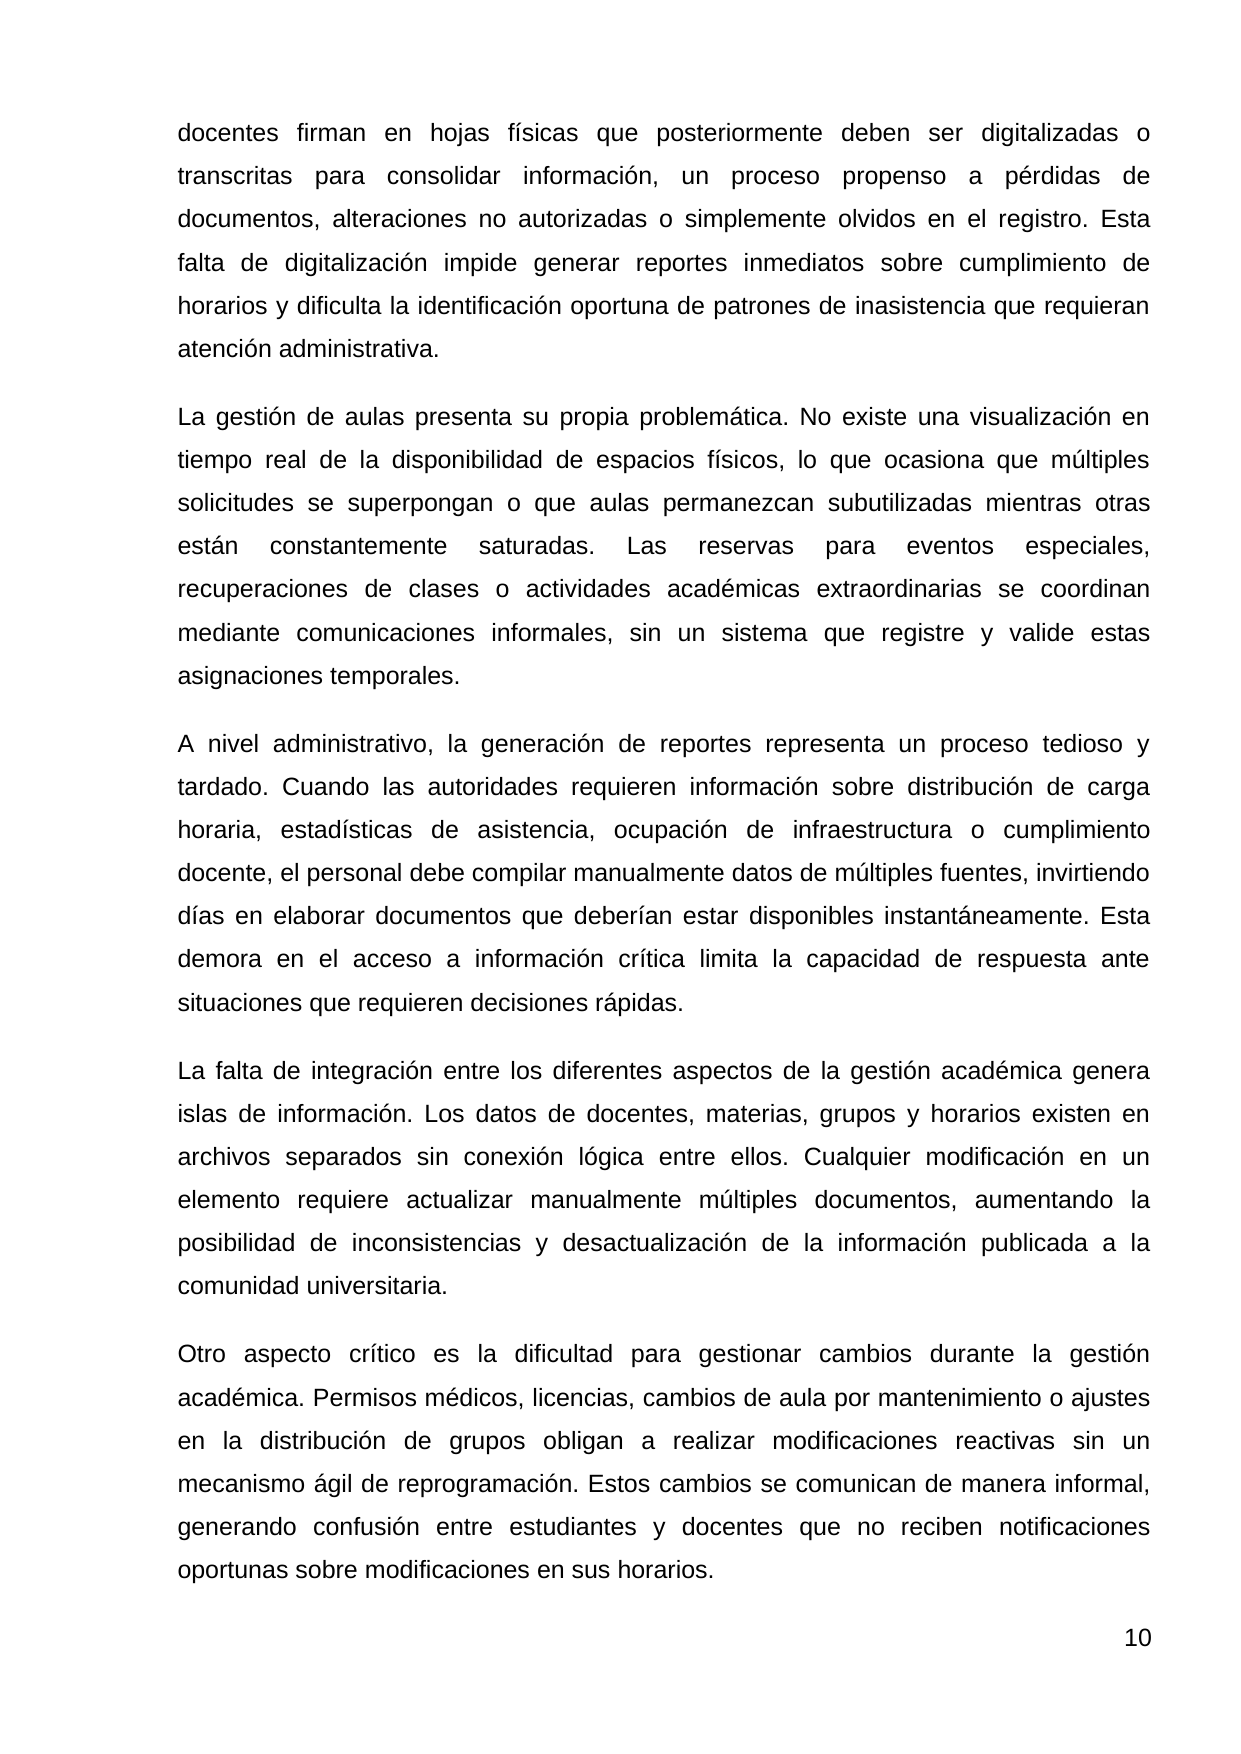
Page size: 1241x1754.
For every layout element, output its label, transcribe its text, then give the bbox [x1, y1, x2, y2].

text Otro aspecto crítico es la dificultad para gestionar cambios durante la gestión académica. Permisos médicos, licencias, cambios de aula por mantenimiento o ajustes en la distribución de grupos obligan a realizar modificaciones reactivas sin un mecanismo ágil de reprogramación. Estos cambios se comunican de manera informal, generando confusión entre estudiantes y docentes que no reciben notificaciones oportunas sobre modificaciones en sus horarios. [177, 1339, 1152, 1584]
text La falta de integración entre los diferentes aspectos de la gestión académica genera islas de información. Los datos de docentes, materias, grupos y horarios existen en archivos separados sin conexión lógica entre ellos. Cualquier modificación en un elemento requiere actualizar manualmente múltiples documentos, aumentando la posibilidad de inconsistencias y desactualización de la información publicada a la comunidad universitaria. [177, 1056, 1152, 1300]
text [177, 118, 1152, 362]
text La gestión de aulas presenta su propia problemática. No existe una visualización en tiempo real de la disponibilidad de espacios físicos, lo que ocasiona que múltiples solicitudes se superpongan o que aulas permanezcan subutilizadas mientras otras están constantemente saturadas. Las reservas para eventos especiales, recuperaciones de clases o actividades académicas extraordinarias se coordinan mediante comunicaciones informales, sin un sistema que registre y valide estas asignaciones temporales. [177, 402, 1152, 689]
text A nivel administrativo, la generación de reportes representa un proceso tedioso y tardado. Cuando las autoridades requieren información sobre distribución de carga horaria, estadísticas de asistencia, ocupación de infraestructura o cumplimiento docente, el personal debe compilar manualmente datos de múltiples fuentes, invirtiendo días en elaborar documentos que deberían estar disponibles instantáneamente. Esta demora en el acceso a información crítica limita la capacidad de respuesta ante situaciones que requieren decisiones rápidas. [177, 729, 1152, 1016]
